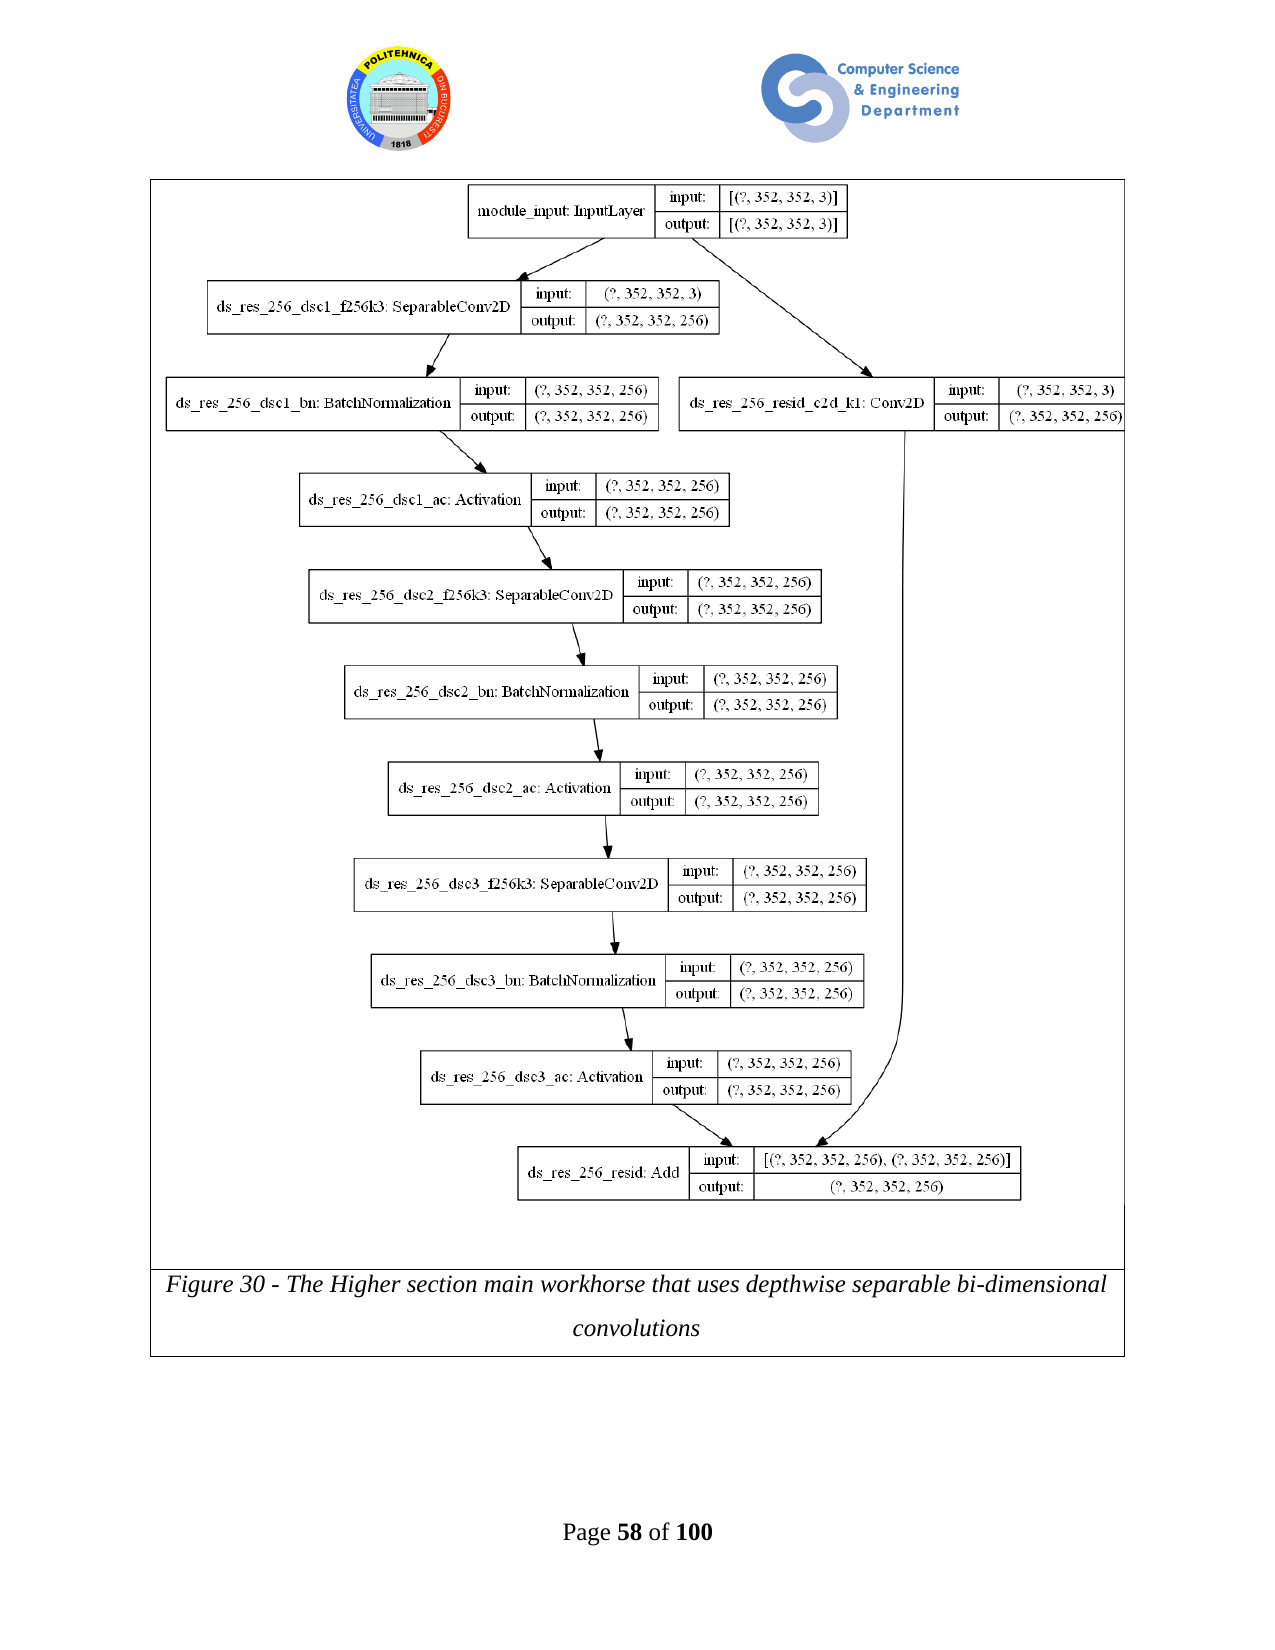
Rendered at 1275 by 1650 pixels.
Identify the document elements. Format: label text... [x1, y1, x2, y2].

table_header [151, 180, 1124, 1268]
picture [161, 180, 1125, 1205]
picture [760, 53, 963, 144]
picture [346, 46, 451, 151]
